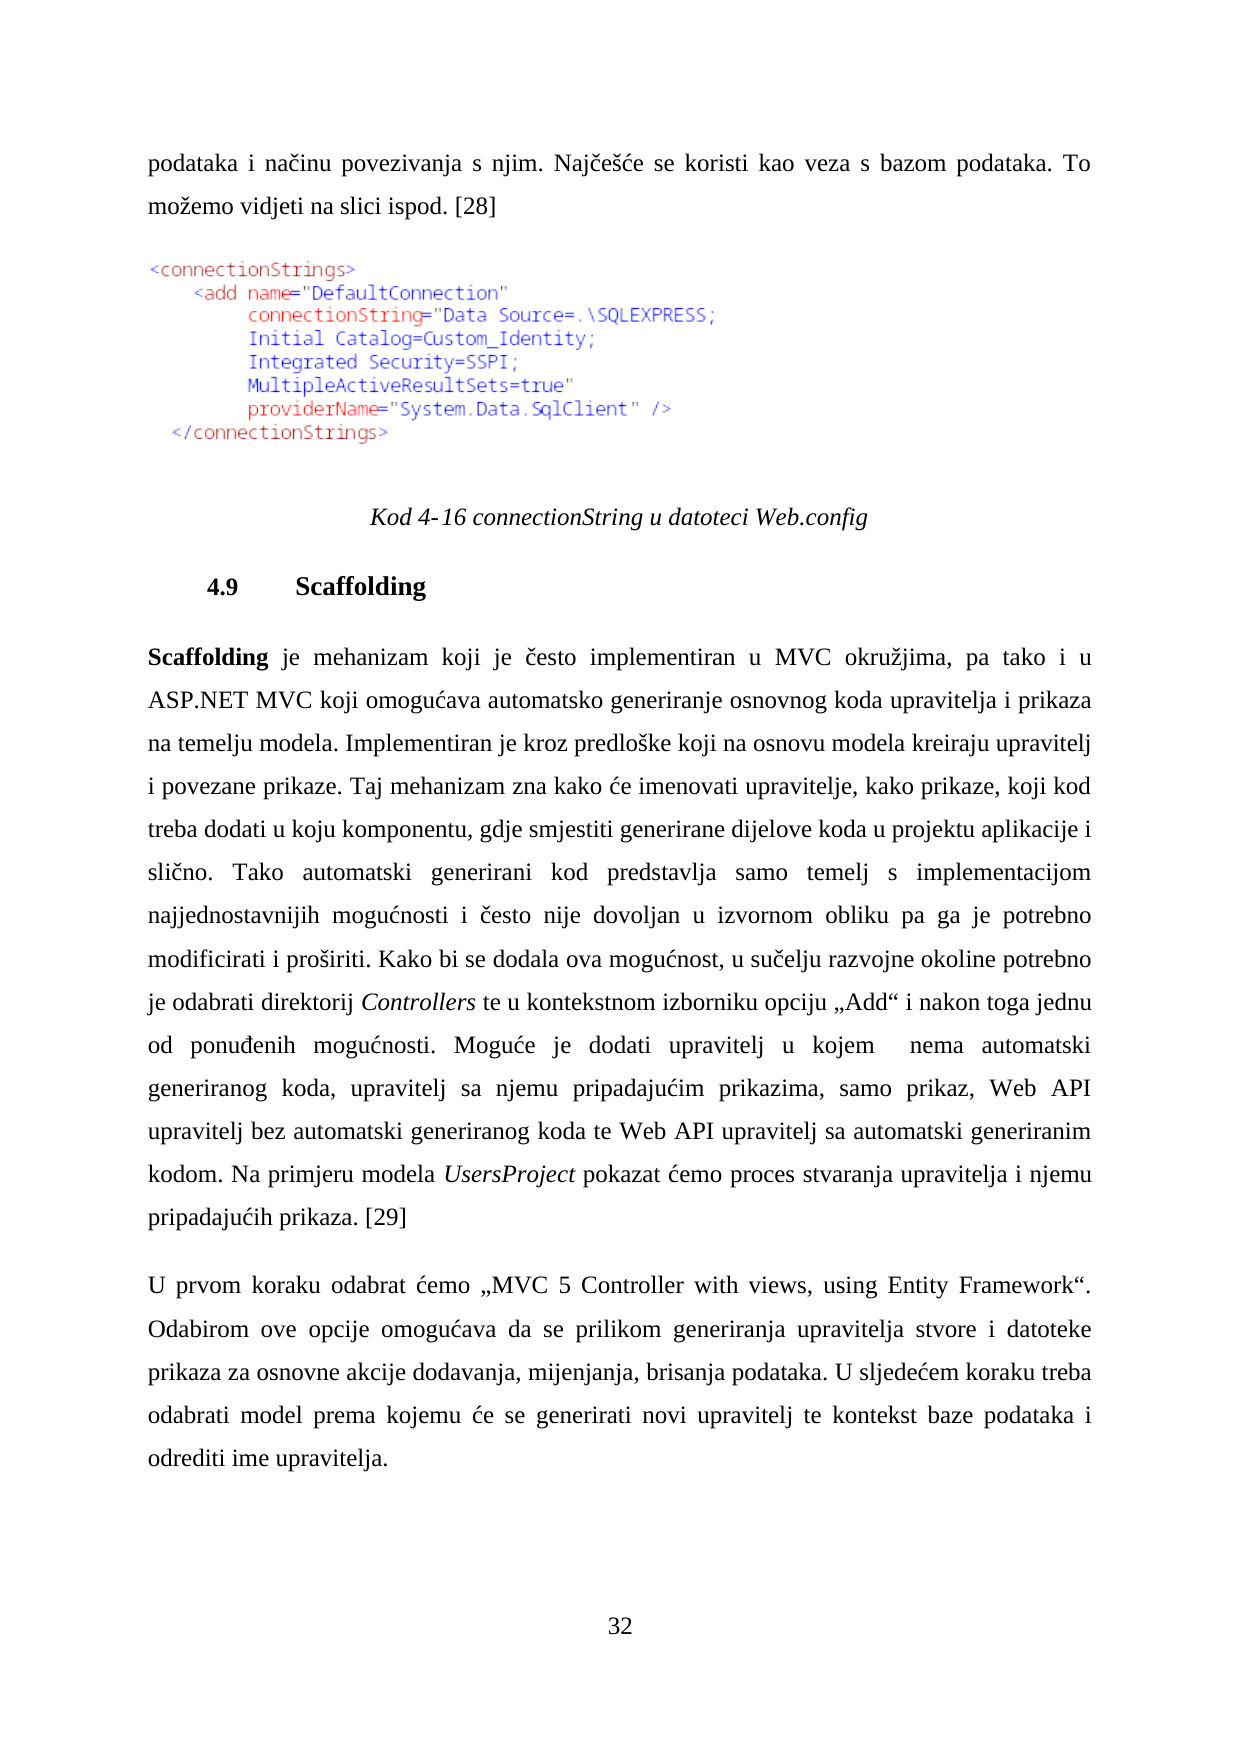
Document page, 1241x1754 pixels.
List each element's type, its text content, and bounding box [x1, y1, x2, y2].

subtitle Scaffolding [207, 570, 1092, 601]
text Scaffolding je mehanizam koji je često implementiran u MVC okružjima, pa tako i u ASP.NET MVC koji omogućava automatsko generiranje osnovnog koda upravitelja i prikaza na temelju modela. Implementiran je kroz predloške koji na osnovu modela kreiraju upravitelj i povezane prikaze. Taj mehanizam zna kako će imenovati upravitelje, kako prikaze, koji kod treba dodati u koju komponentu, gdje smjestiti generirane dijelove koda u projektu aplikacije i slično. Tako automatski generirani kod predstavlja samo temelj s implementacijom najjednostavnijih mogućnosti i često nije dovoljan u izvornom obliku pa ga je potrebno modificirati i proširiti. Kako bi se dodala ova mogućnost, u sučelju razvojne okoline potrebno je odabrati direktorij Controllers te u kontekstnom izborniku opciju „Add“ i nakon toga jednu od ponuđenih mogućnosti. Moguće je dodati upravitelj u kojem nema automatski generiranog koda, upravitelj sa njemu pripadajućim prikazima, samo prikaz, Web API upravitelj bez automatski generiranog koda te Web API upravitelj sa automatski generiranim kodom. Na primjeru modela UsersProject pokazat ćemo proces stvaranja upravitelja i njemu pripadajućih prikaza. [29] [148, 642, 1092, 1231]
text U prvom koraku odabrat ćemo „MVC 5 Controller with views, using Entity Framework“. Odabirom ove opcije omogućava da se prilikom generiranja upravitelja stvore i datoteke prikaza za osnovne akcije dodavanja, mijenjanja, brisanja podataka. U sljedećem koraku treba odabrati model prema kojemu će se generirati novi upravitelj te kontekst baze podataka i odrediti ime upravitelja. [148, 1271, 1092, 1472]
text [148, 148, 1092, 219]
